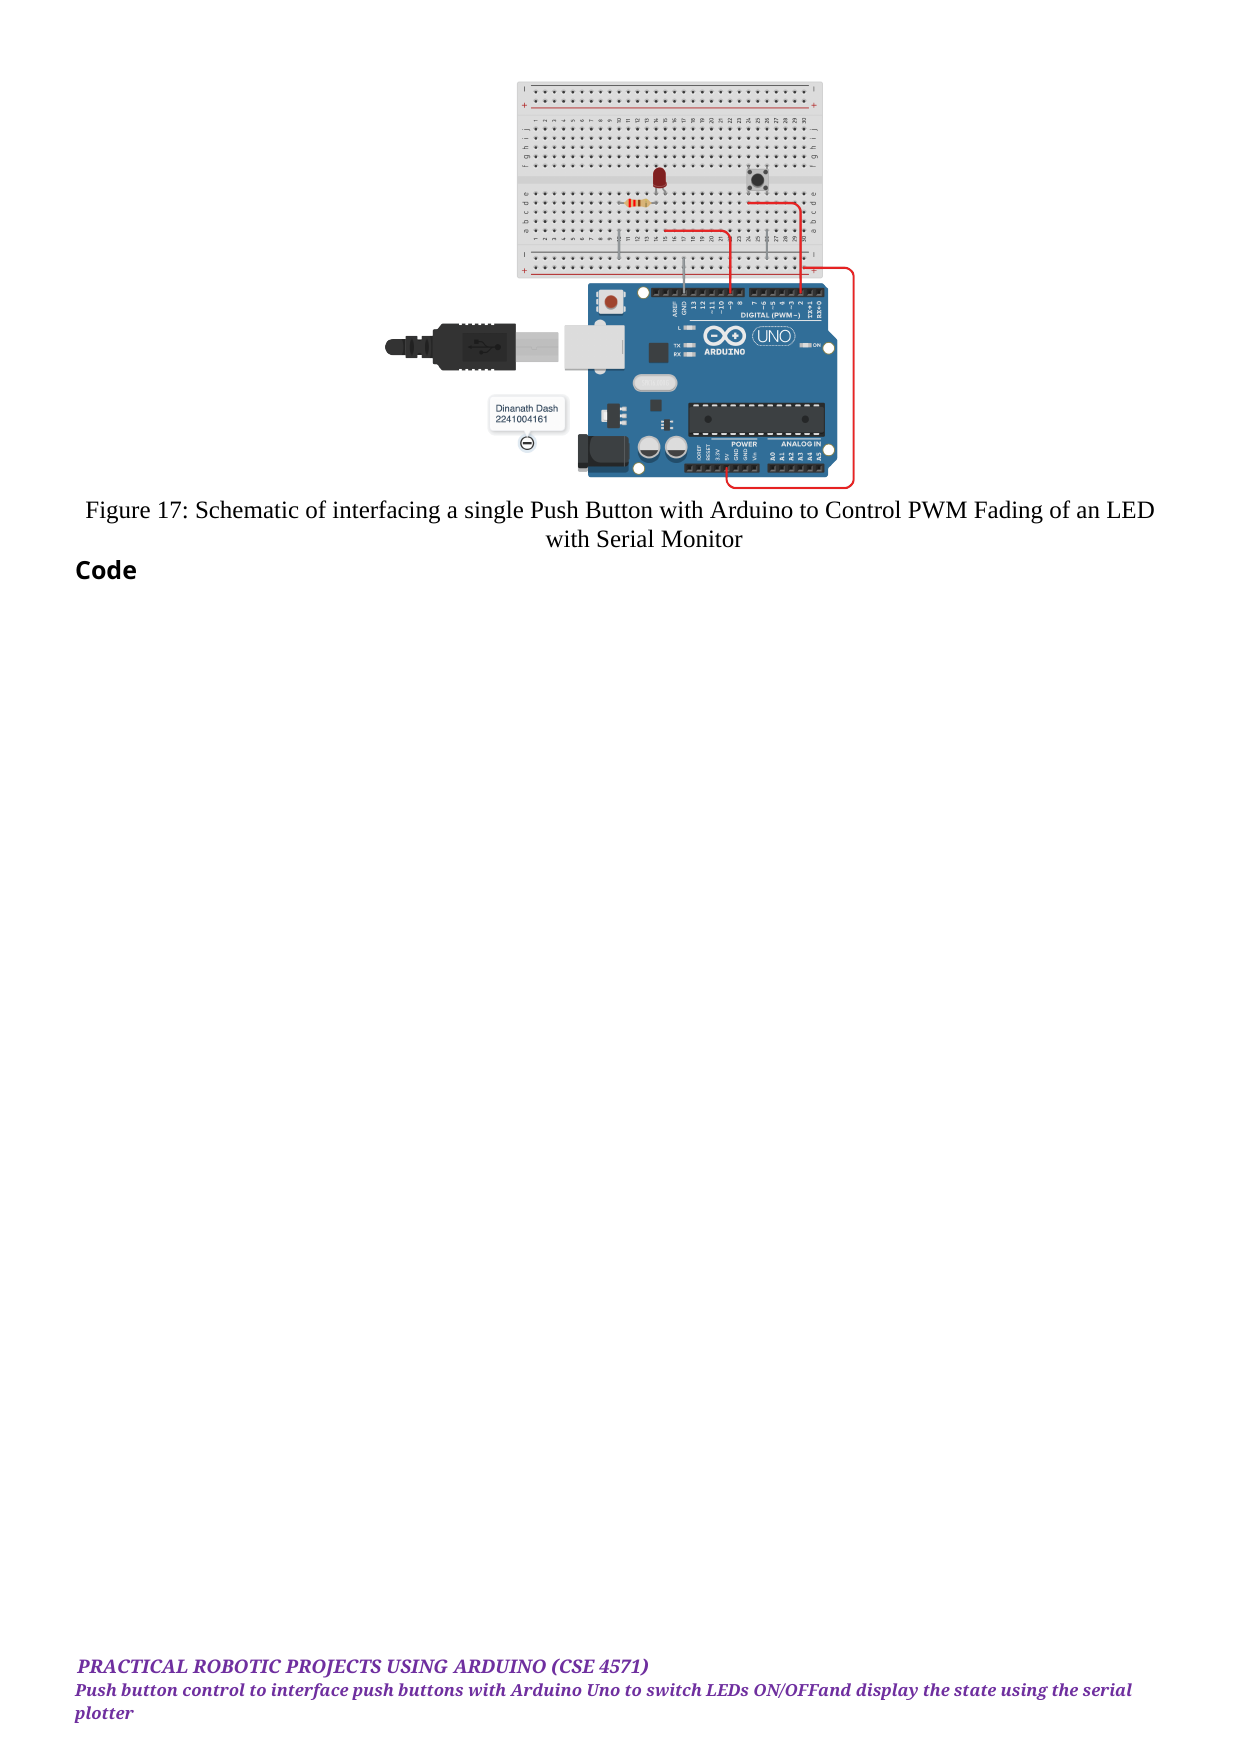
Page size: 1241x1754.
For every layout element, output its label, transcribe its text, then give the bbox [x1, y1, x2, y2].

picture [381, 75, 859, 495]
list Code [75, 552, 1165, 587]
list Figure 17: Schematic of interfacing a single Push Button with Arduino to Control PWM Fading of an LED with Serial Monitor [75, 495, 1165, 552]
